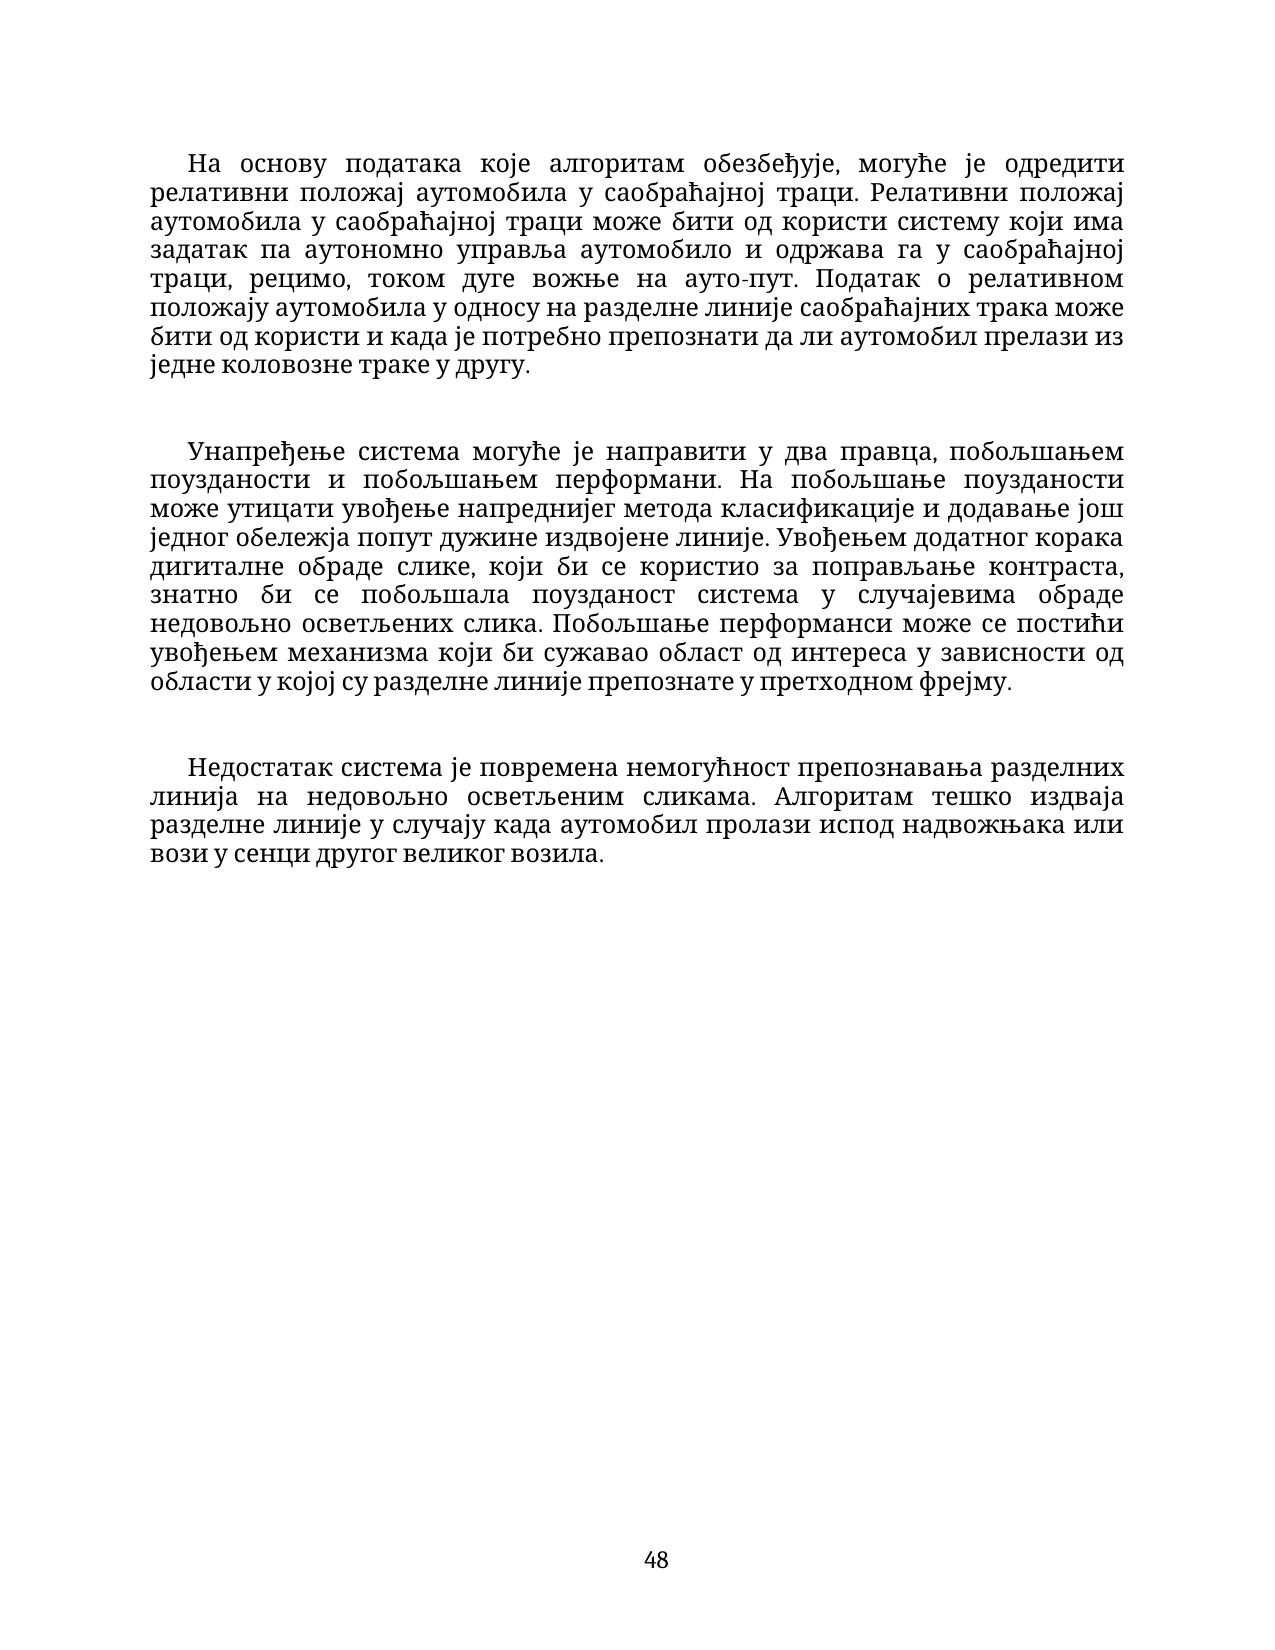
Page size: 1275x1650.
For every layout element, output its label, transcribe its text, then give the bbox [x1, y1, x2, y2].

text На основу података које алгоритам обезбеђује, могуће је одредити релативни положај аутомобила у саобраћајној траци. Релативни положај аутомобила у саобраћајној траци може бити од користи систему који има задатак па аутономно управља аутомобило и одржава га у саобраћајној траци, рецимо, током дуге вожње на ауто-пут. Податак о релативном положају аутомобила у односу на разделне линије саобраћајних трака може бити од користи и када је потребно препознати да ли аутомобил прелази из једне коловозне траке у другу. [150, 150, 1125, 380]
text Унапређење система могуће је направити у два правца, побољшањем поузданости и побољшањем перформани. На побољшање поузданости може утицати увођење напреднијег метода класификације и додавање још једног обележја попут дужине издвојене линије. Увођењем додатног корака дигиталне обраде слике, који би се користио за поправљање контраста, знатно би се побољшала поузданост система у случајевима обраде недовољно осветљених слика. Побољшање перформанси може се постићи увођењем механизма који би сужавао област од интереса у зависности од области у којој су разделне линије препознате у претходном фрејму. [150, 437, 1125, 696]
text Недостатак система је повремена немогућност препознавања разделних линија на недовољно осветљеним сликама. Алгоритам тешко издваја разделне линије у случају када аутомобил пролази испод надвожњака или вози у сенци другог великог возила. [150, 754, 1125, 869]
